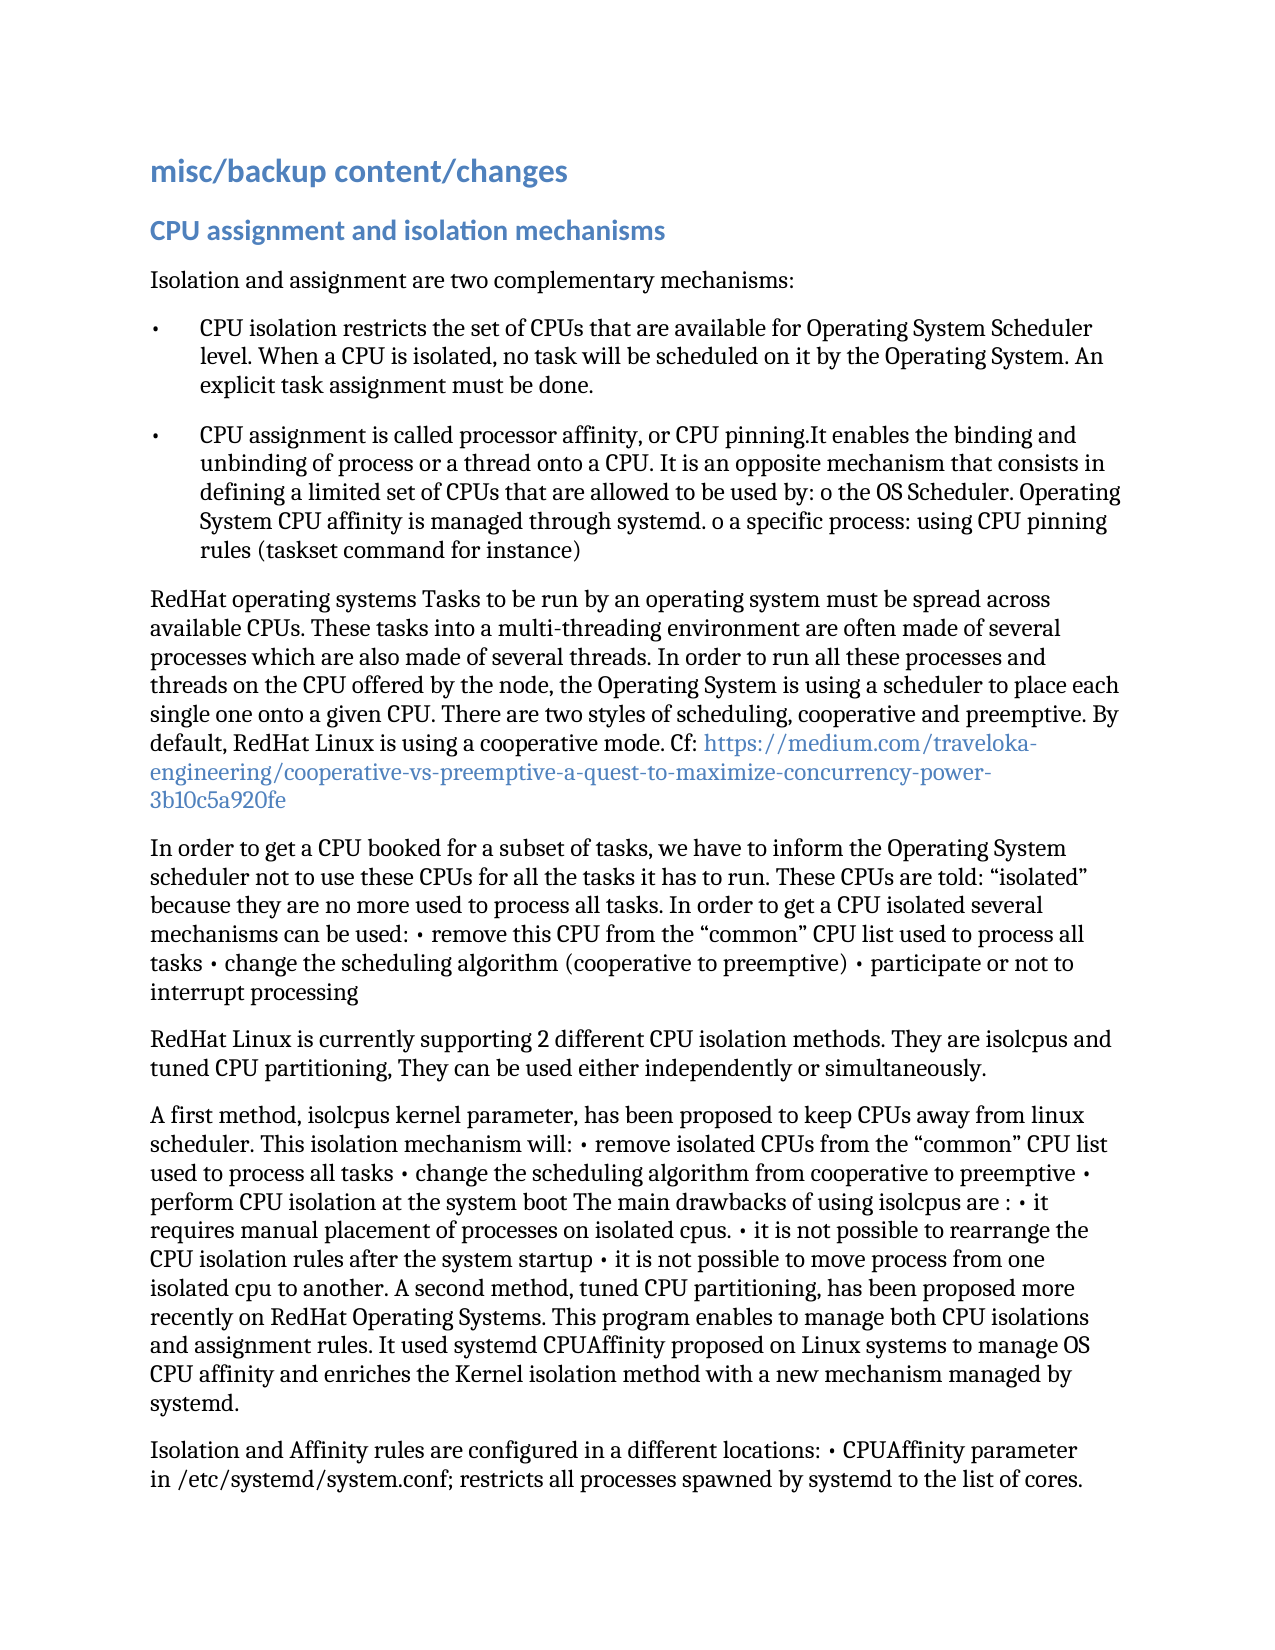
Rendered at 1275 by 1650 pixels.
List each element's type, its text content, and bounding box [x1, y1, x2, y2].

text In order to get a CPU booked for a subset of tasks, we have to inform the Operating System scheduler not to use these CPUs for all the tasks it has to run. These CPUs are told: “isolated” because they are no more used to process all tasks. In order to get a CPU isolated several mechanisms can be used: • remove this CPU from the “common” CPU list used to process all tasks • change the scheduling algorithm (cooperative to preemptive) • participate or not to interrupt processing [150, 834, 1125, 1006]
list CPU assignment is called processor affinity, or CPU pinning.It enables the binding and unbinding of process or a thread onto a CPU. It is an opposite mechanism that consists in defining a limited set of CPUs that are allowed to be used by: o the OS Scheduler. Operating System CPU affinity is managed through systemd. o a specific process: using CPU pinning rules (taskset command for instance) [150, 421, 1125, 564]
text A first method, isolcpus kernel parameter, has been proposed to keep CPUs away from linux scheduler. This isolation mechanism will: • remove isolated CPUs from the “common” CPU list used to process all tasks • change the scheduling algorithm from cooperative to preemptive • perform CPU isolation at the system boot The main drawbacks of using isolcpus are : • it requires manual placement of processes on isolated cpus. • it is not possible to rearrange the CPU isolation rules after the system startup • it is not possible to move process from one isolated cpu to another. A second method, tuned CPU partitioning, has been proposed more recently on RedHat Operating Systems. This program enables to manage both CPU isolations and assignment rules. It used systemd CPUAffinity proposed on Linux systems to manage OS CPU affinity and enriches the Kernel isolation method with a new mechanism managed by systemd. [150, 1101, 1125, 1418]
list CPU isolation restricts the set of CPUs that are available for Operating System Scheduler level. When a CPU is isolated, no task will be scheduled on it by the Operating System. An explicit task assignment must be done. [150, 313, 1125, 400]
subtitle misc/backup content/changes [150, 150, 1125, 191]
text RedHat operating systems Tasks to be run by an operating system must be spread across available CPUs. These tasks into a multi-threading environment are often made of several processes which are also made of several threads. In order to run all these processes and threads on the CPU offered by the node, the Operating System is using a scheduler to place each single one onto a given CPU. There are two styles of scheduling, cooperative and preemptive. By default, RedHat Linux is using a cooperative mode. Cf: https://medium.com/traveloka-engineering/cooperative-vs-preemptive-a-quest-to-maximize-concurrency-power-3b10c5a920fe [150, 585, 1125, 815]
subtitle CPU assignment and isolation mechanisms [150, 212, 1125, 247]
text RedHat Linux is currently supporting 2 different CPU isolation methods. They are isolcpus and tuned CPU partitioning, They can be used either independently or simultaneously. [150, 1025, 1125, 1083]
text Isolation and assignment are two complementary mechanisms: [150, 266, 1125, 295]
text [150, 1436, 1125, 1494]
